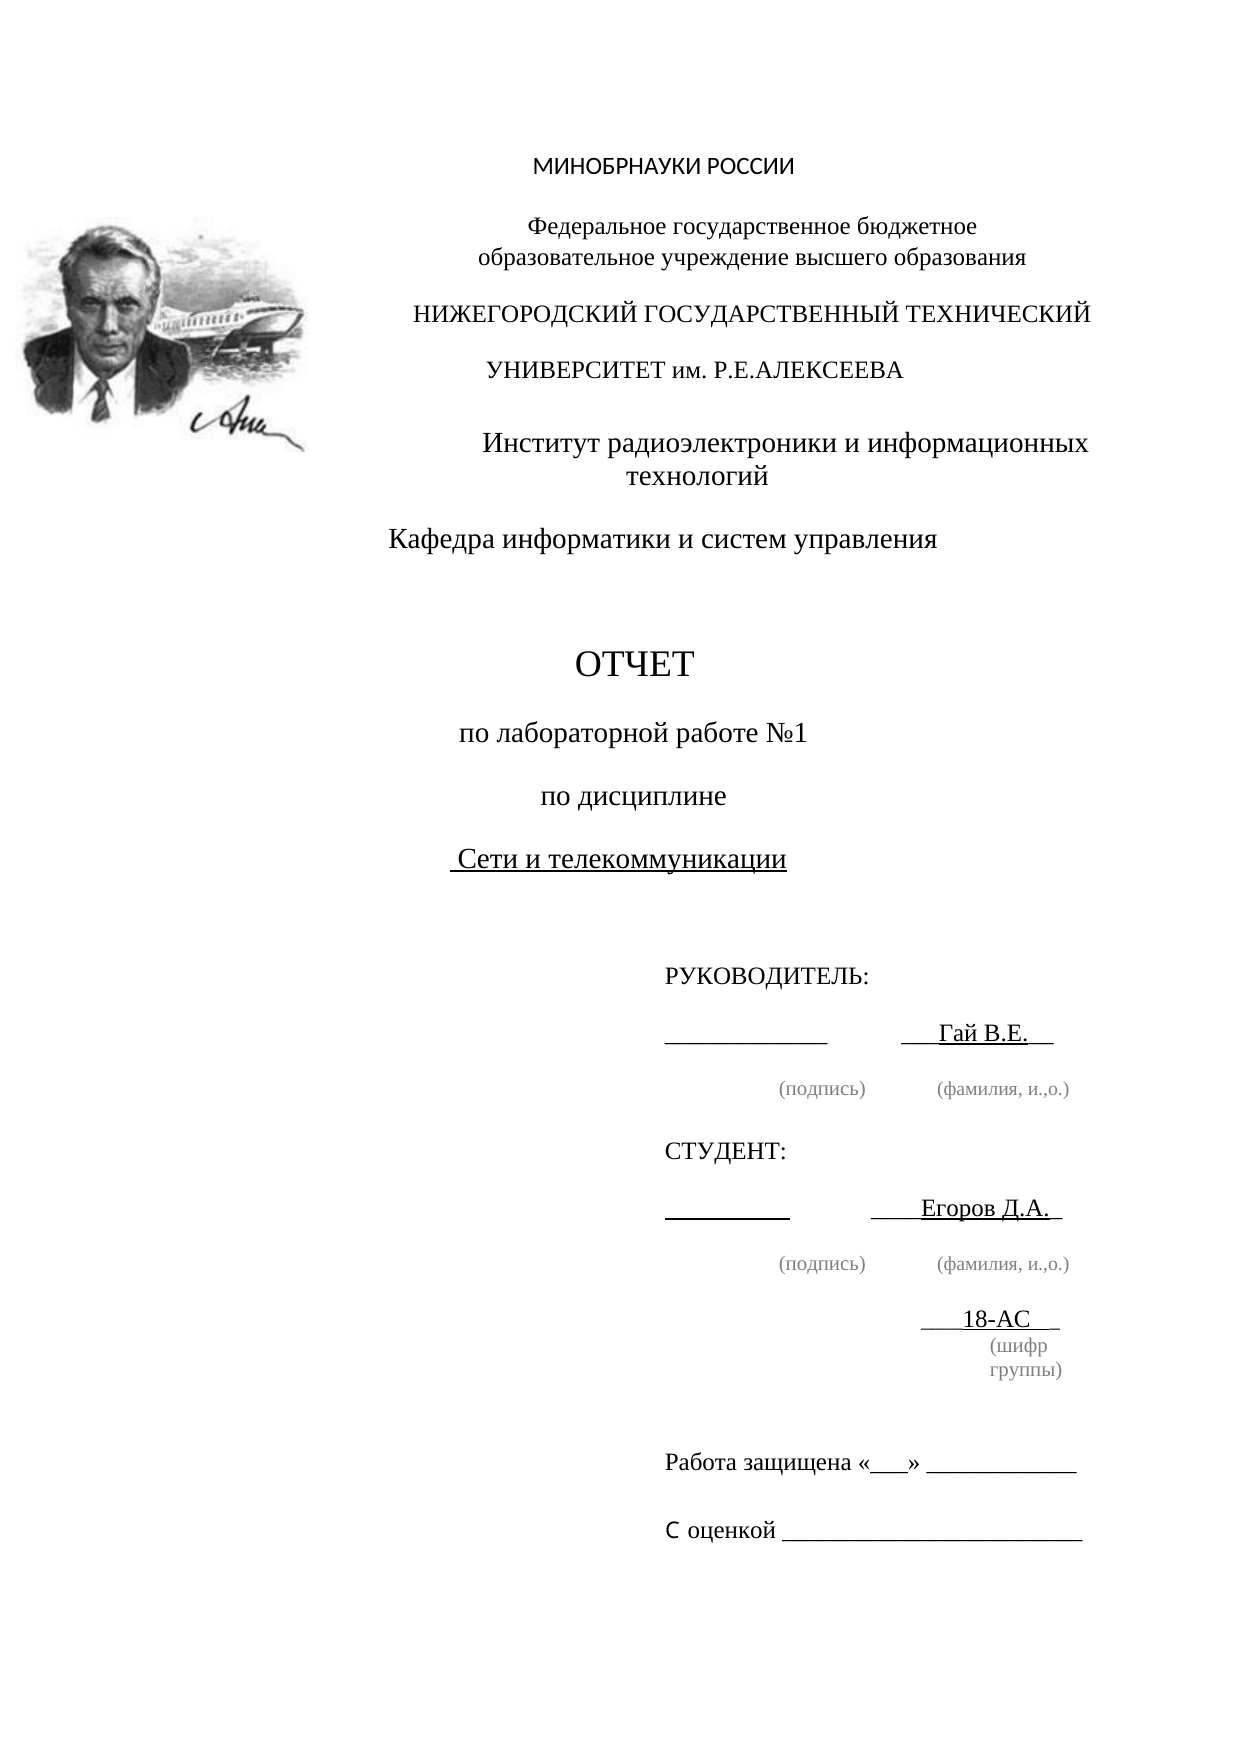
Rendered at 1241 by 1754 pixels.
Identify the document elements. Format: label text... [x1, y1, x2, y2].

text Кафедра информатики и систем управления [150, 522, 1176, 555]
text ____18-АС _ [921, 1304, 1090, 1332]
text (подпись) (фамилия, и.,о.) [150, 1251, 1069, 1275]
list оценкой ________________________ [665, 1505, 1090, 1552]
picture [15, 217, 308, 452]
text по лабораторной работе №1 [150, 716, 1117, 749]
text (шифр группы) [989, 1332, 1090, 1381]
text _____________ ___Гай В.Е.__ [664, 1018, 1090, 1047]
text Федеральное государственное бюджетное образовательное учреждение высшего образования [260, 211, 1067, 271]
text РУКОВОДИТЕЛЬ: [664, 961, 1090, 989]
text СТУДЕНТ: [664, 1136, 1090, 1165]
text Институт радиоэлектроники и информационных технологий [304, 425, 1090, 492]
text УНИВЕРСИТЕТ им. Р.Е.АЛЕКСЕЕВА [485, 355, 1090, 384]
text НИЖЕГОРОДСКИЙ ГОСУДАРСТВЕННЫЙ ТЕХНИЧЕСКИЙ [308, 299, 1178, 328]
text Сети и телекоммуникации [375, 841, 1090, 874]
text Работа защищена «___» ____________ [664, 1447, 1090, 1476]
text ____Егоров Д.А._ [664, 1193, 1090, 1222]
text (подпись) (фамилия, и.,о.) [150, 1076, 1069, 1100]
text МИНОБРНАУКИ РОССИИ [150, 150, 1178, 181]
text ОТЧЕТ [150, 641, 1119, 684]
text по дисциплине [150, 778, 1117, 811]
